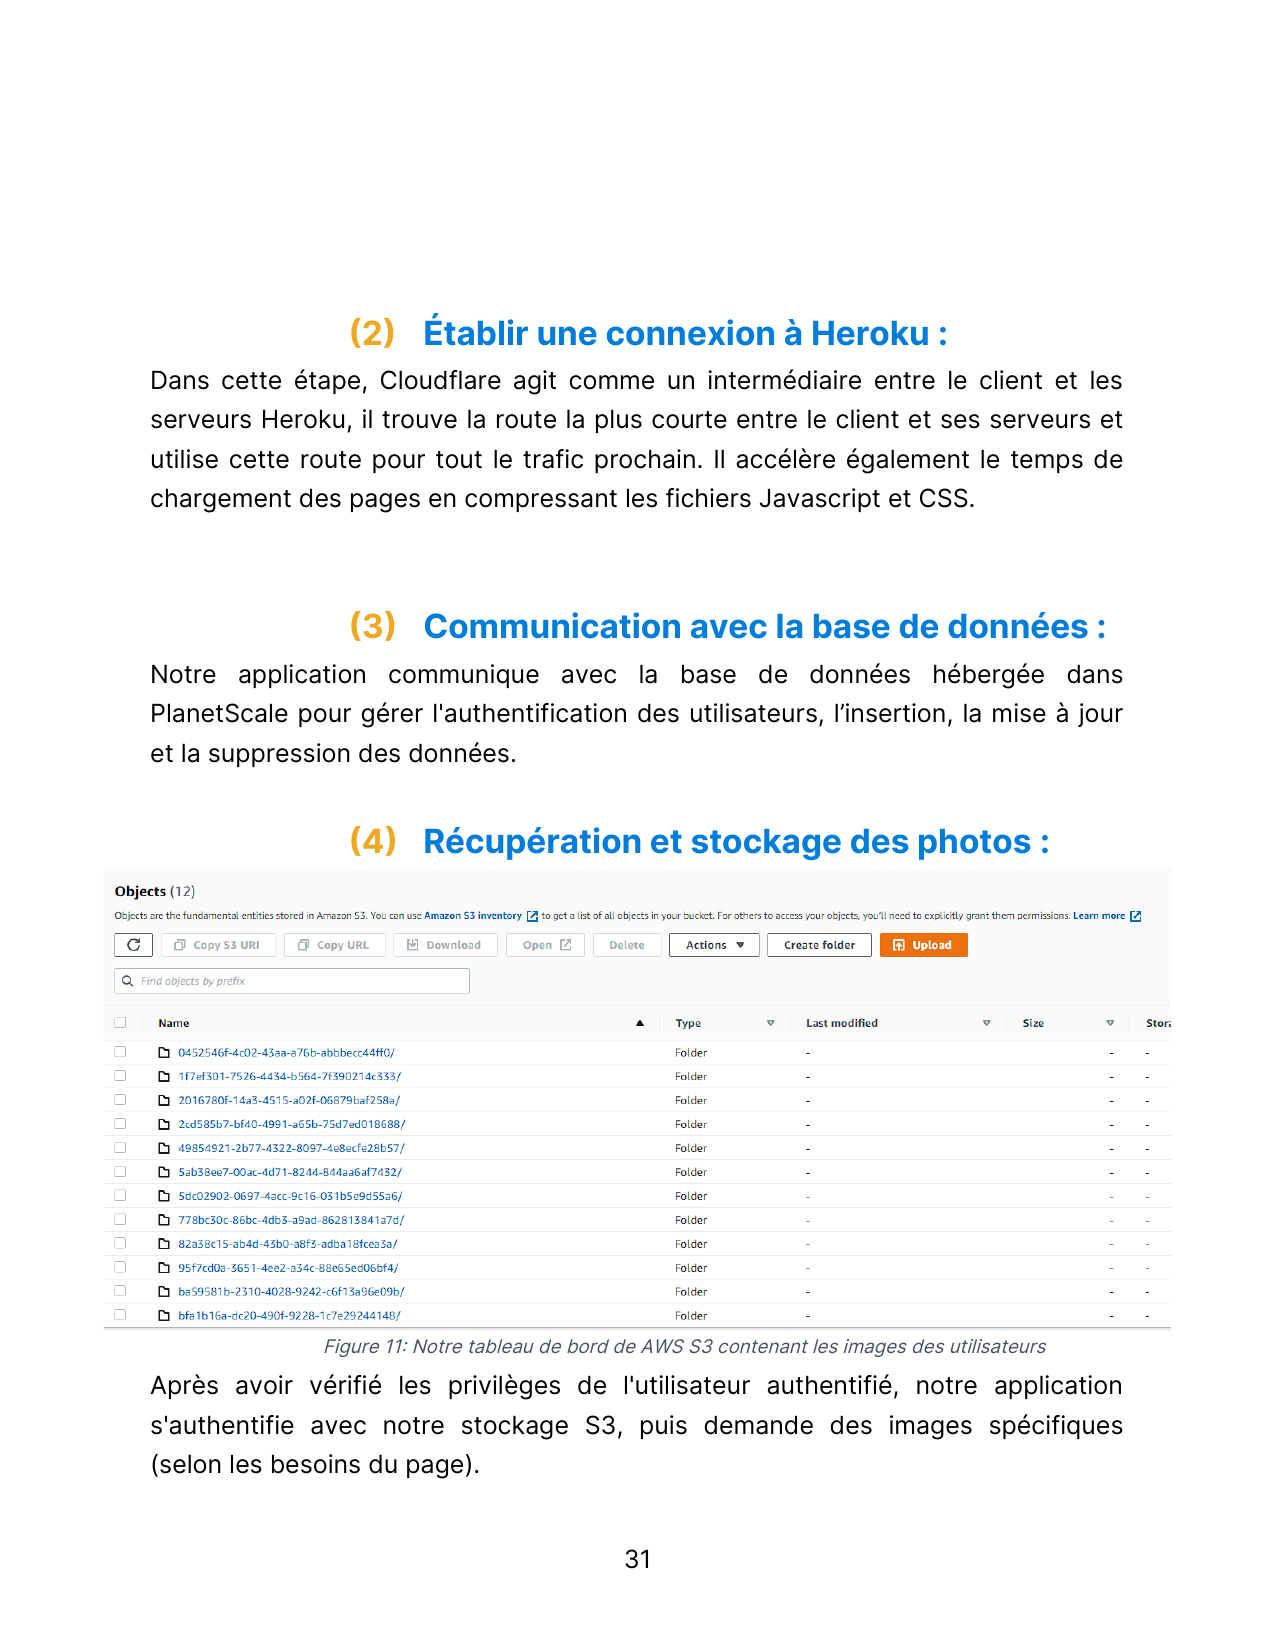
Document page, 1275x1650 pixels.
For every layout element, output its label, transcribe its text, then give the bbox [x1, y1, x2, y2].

text Dans cette étape, Cloudflare agit comme un intermédiaire entre le client et les serveurs Heroku, il trouve la route la plus courte entre le client et ses serveurs et utilise cette route pour tout le trafic prochain. Il accélère également le temps de chargement des pages en compressant les fichiers Javascript et CSS. [150, 365, 1125, 514]
subtitle Récupération et stockage des photos : [348, 821, 1125, 861]
subtitle Communication avec la base de données : [348, 607, 1125, 647]
text Notre application communique avec la base de données hébergée dans PlanetScale pour gérer l'authentification des utilisateurs, l’insertion, la mise à jour et la suppression des données. [150, 659, 1125, 768]
text Après avoir vérifié les privilèges de l'utilisateur authentifié, notre application s'authentifie avec notre stockage S3, puis demande des images spécifiques (selon les besoins du page). [150, 1331, 1125, 1479]
subtitle Établir une connexion à Heroku : [348, 313, 1125, 353]
picture [103, 868, 1172, 1331]
